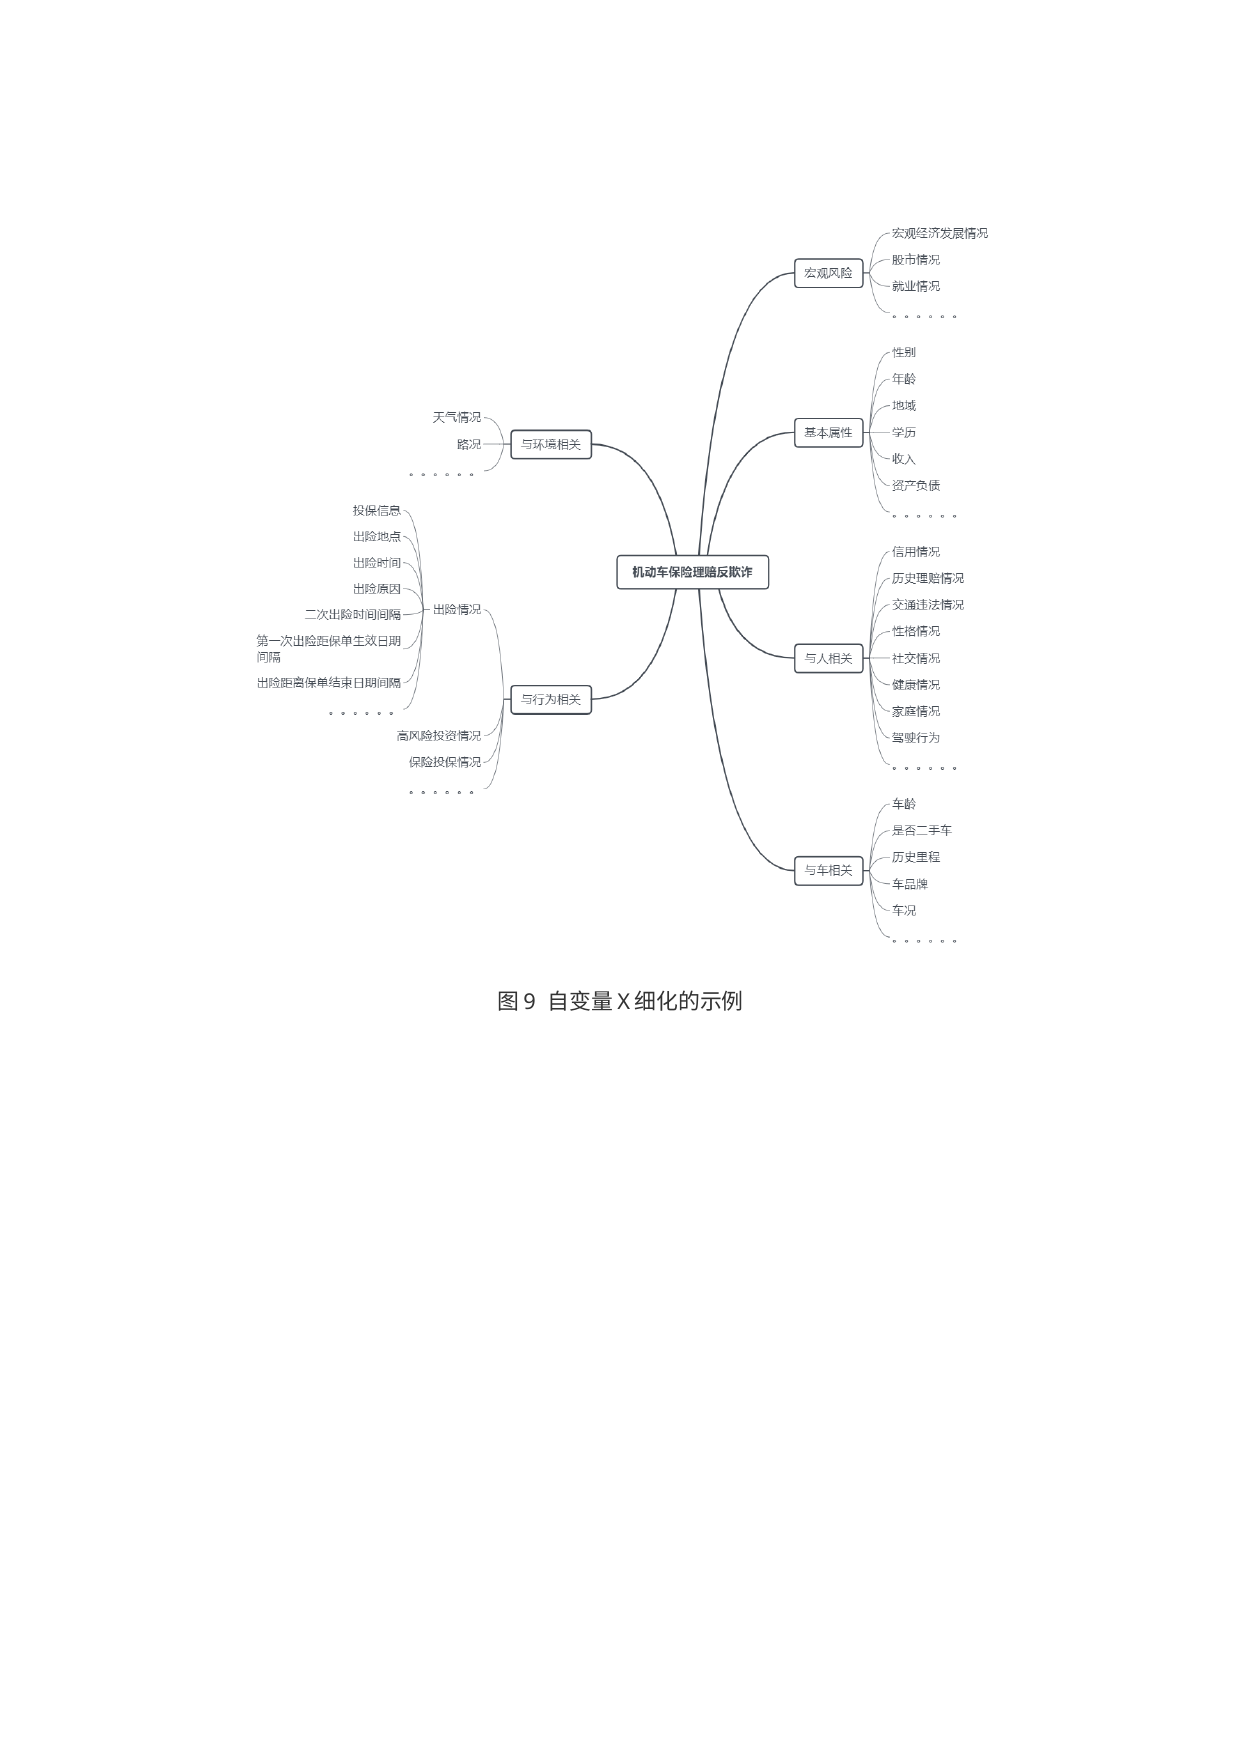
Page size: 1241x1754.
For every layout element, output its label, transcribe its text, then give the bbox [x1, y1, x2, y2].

picture [187, 162, 1053, 968]
text 图9 自变量X细化的示例 [187, 983, 1053, 1016]
